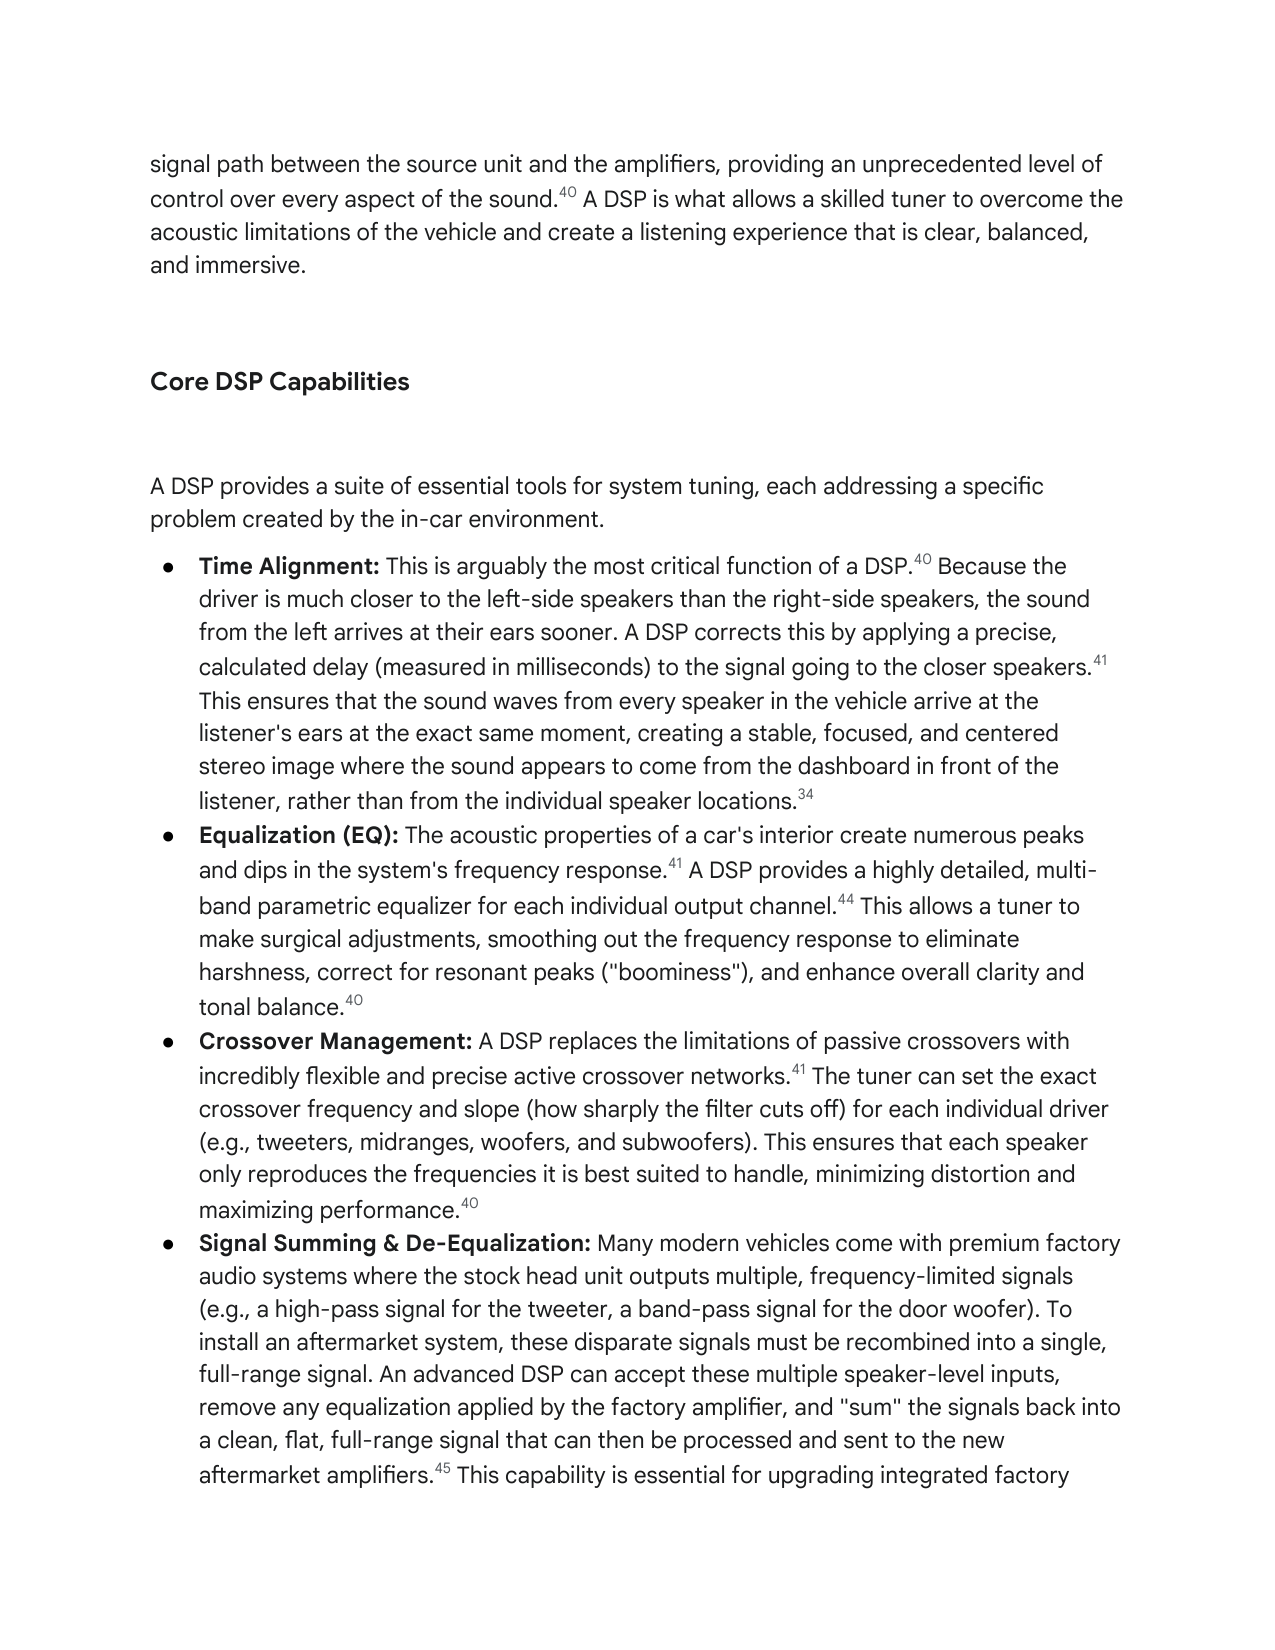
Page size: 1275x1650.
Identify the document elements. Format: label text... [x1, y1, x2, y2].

list Crossover Management: A DSP replaces the limitations of passive crossovers with incredibly flexible and precise active crossover networks.41 The tuner can set the exact crossover frequency and slope (how sharply the filter cuts off) for each individual driver (e.g., tweeters, midranges, woofers, and subwoofers). This ensures that each speaker only reproduces the frequencies it is best suited to handle, minimizing distortion and maximizing performance.40 [161, 1027, 1125, 1225]
list Time Alignment: This is arguably the most critical function of a DSP.40 Because the driver is much closer to the left-side speakers than the right-side speakers, the sound from the left arrives at their ears sooner. A DSP corrects this by applying a precise, calculated delay (measured in milliseconds) to the signal going to the closer speakers.41 This ensures that the sound waves from every speaker in the vehicle arrive at the listener's ears at the exact same moment, creating a stable, focused, and centered stereo image where the sound appears to come from the dashboard in front of the listener, rather than from the individual speaker locations.34 [161, 550, 1125, 817]
subtitle Core DSP Capabilities [150, 367, 1125, 398]
text A DSP provides a suite of essential tools for system tuning, each addressing a specific problem created by the in-car environment. [150, 472, 1125, 534]
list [161, 1229, 1125, 1490]
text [150, 150, 1125, 280]
list Equalization (EQ): The acoustic properties of a car's interior create numerous peaks and dips in the system's frequency response.41 A DSP provides a highly detailed, multi-band parametric equalizer for each individual output channel.44 This allows a tuner to make surgical adjustments, smoothing out the frequency response to eliminate harshness, correct for resonant peaks ("boominess"), and enhance overall clarity and tonal balance.40 [161, 821, 1125, 1022]
